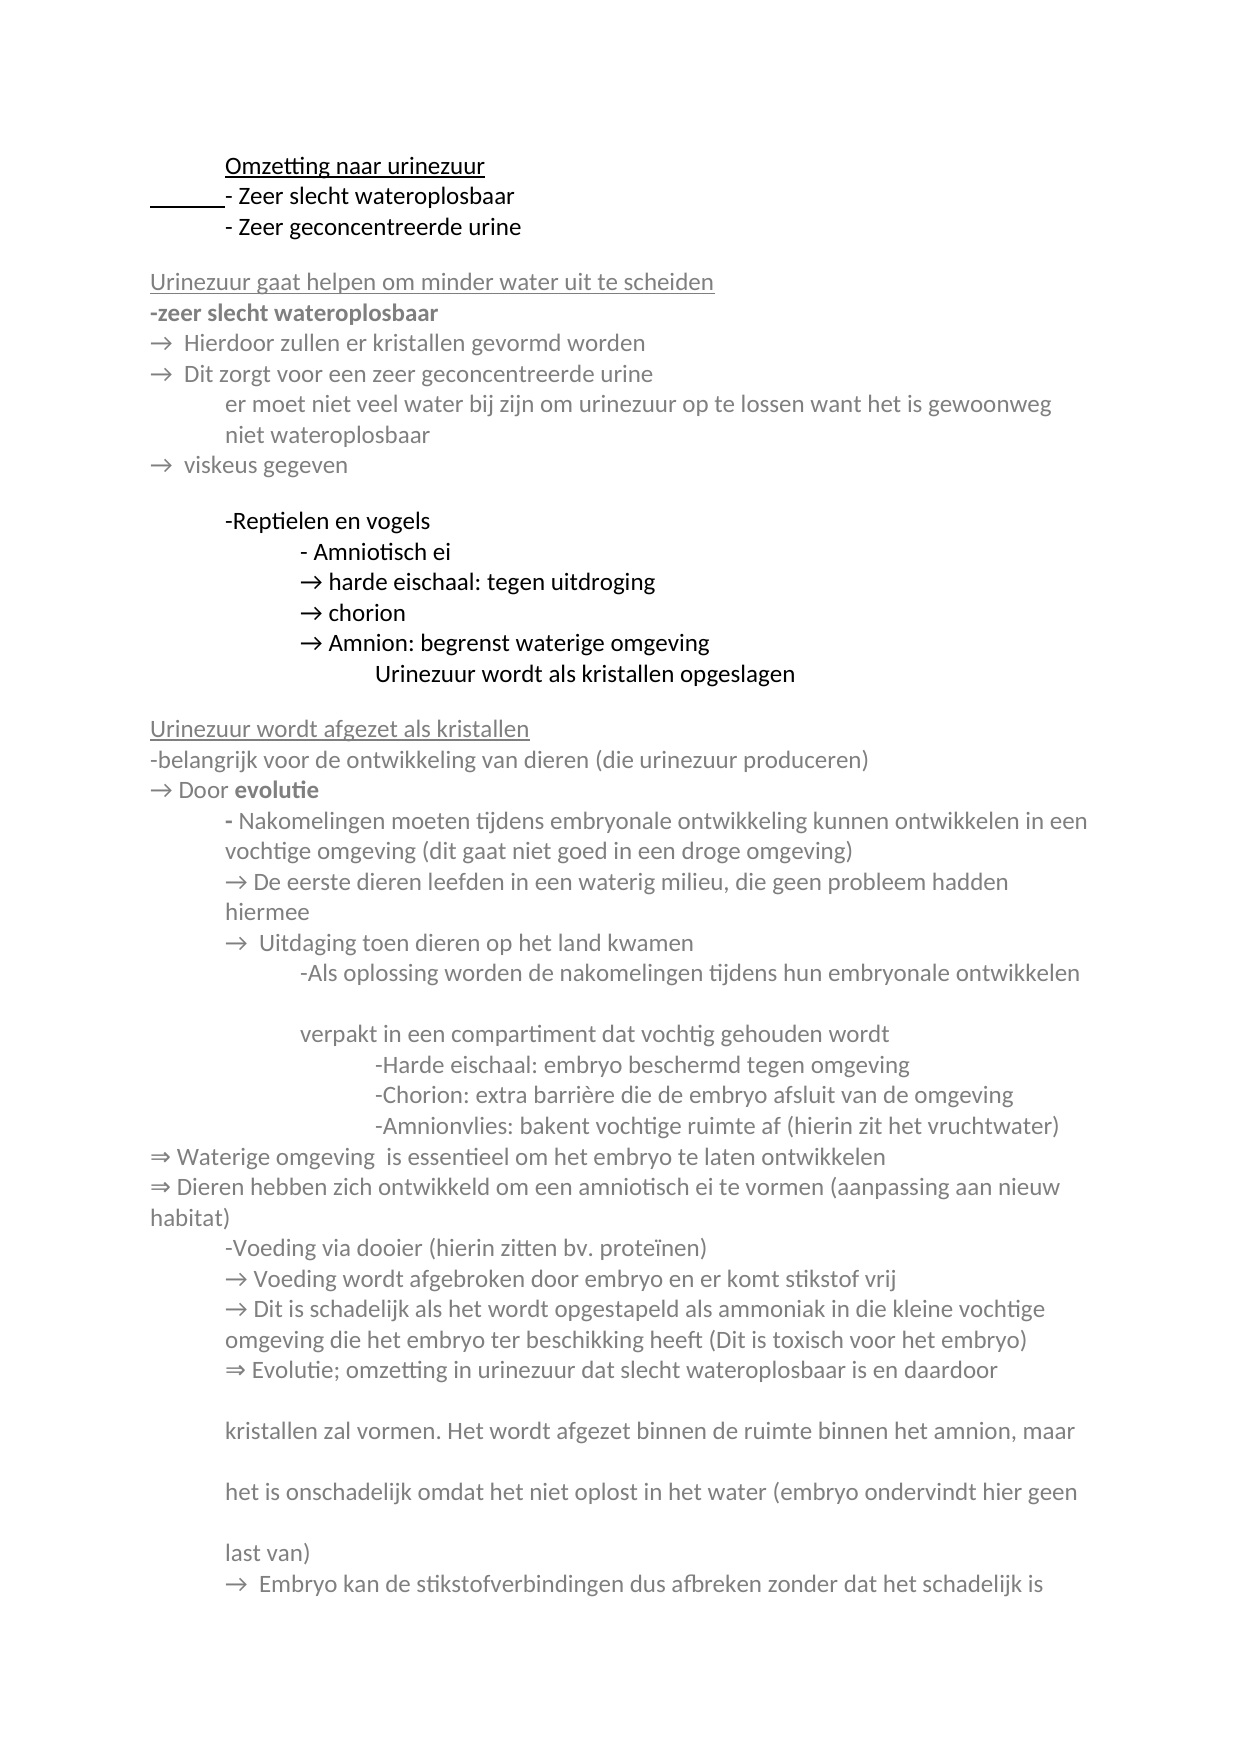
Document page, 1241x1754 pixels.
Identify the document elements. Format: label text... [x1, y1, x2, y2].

text Urinezuur wordt afgezet als kristallen -belangrijk voor de ontwikkeling van dieren (die urinezuur produceren) → Door evolutie - Nakomelingen moeten tijdens embryonale ontwikkeling kunnen ontwikkelen in een vochtige omgeving (dit gaat niet goed in een droge omgeving) → De eerste dieren leefden in een waterig milieu, die geen probleem hadden hiermee → Uitdaging toen dieren op het land kwamen -Als oplossing worden de nakomelingen tijdens hun embryonale ontwikkelen verpakt in een compartiment dat vochtig gehouden wordt -Harde eischaal: embryo beschermd tegen omgeving -Chorion: extra barrière die de embryo afsluit van de omgeving -Amnionvlies: bakent vochtige ruimte af (hierin zit het vruchtwater) ⇒ Waterige omgeving is essentieel om het embryo te laten ontwikkelen ⇒ Dieren hebben zich ontwikkeld om een amniotisch ei te vormen (aanpassing aan nieuw habitat) -Voeding via dooier (hierin zitten bv. proteïnen) → Voeding wordt afgebroken door embryo en er komt stikstof vrij → Dit is schadelijk als het wordt opgestapeld als ammoniak in die kleine vochtige omgeving die het embryo ter beschikking heeft (Dit is toxisch voor het embryo) ⇒ Evolutie; omzetting in urinezuur dat slecht wateroplosbaar is en daardoor kristallen zal vormen. Het wordt afgezet binnen de ruimte binnen het amnion, maar het is onschadelijk omdat het niet oplost in het water (embryo ondervindt hier geen last van) → Embryo kan de stikstofverbindingen dus afbreken zonder dat het schadelijk is [150, 713, 1090, 1598]
text Omzetting naar urinezuur - Zeer slecht wateroplosbaar - Zeer geconcentreerde urine [150, 150, 1090, 242]
text -Reptielen en vogels - Amniotisch ei → harde eischaal: tegen uitdroging → chorion → Amnion: begrenst waterige omgeving Urinezuur wordt als kristallen opgeslagen [150, 505, 1090, 688]
text Urinezuur gaat helpen om minder water uit te scheiden -zeer slecht wateroplosbaar → Hierdoor zullen er kristallen gevormd worden → Dit zorgt voor een zeer geconcentreerde urine er moet niet veel water bij zijn om urinezuur op te lossen want het is gewoonweg niet wateroplosbaar → viskeus gegeven [150, 267, 1090, 480]
